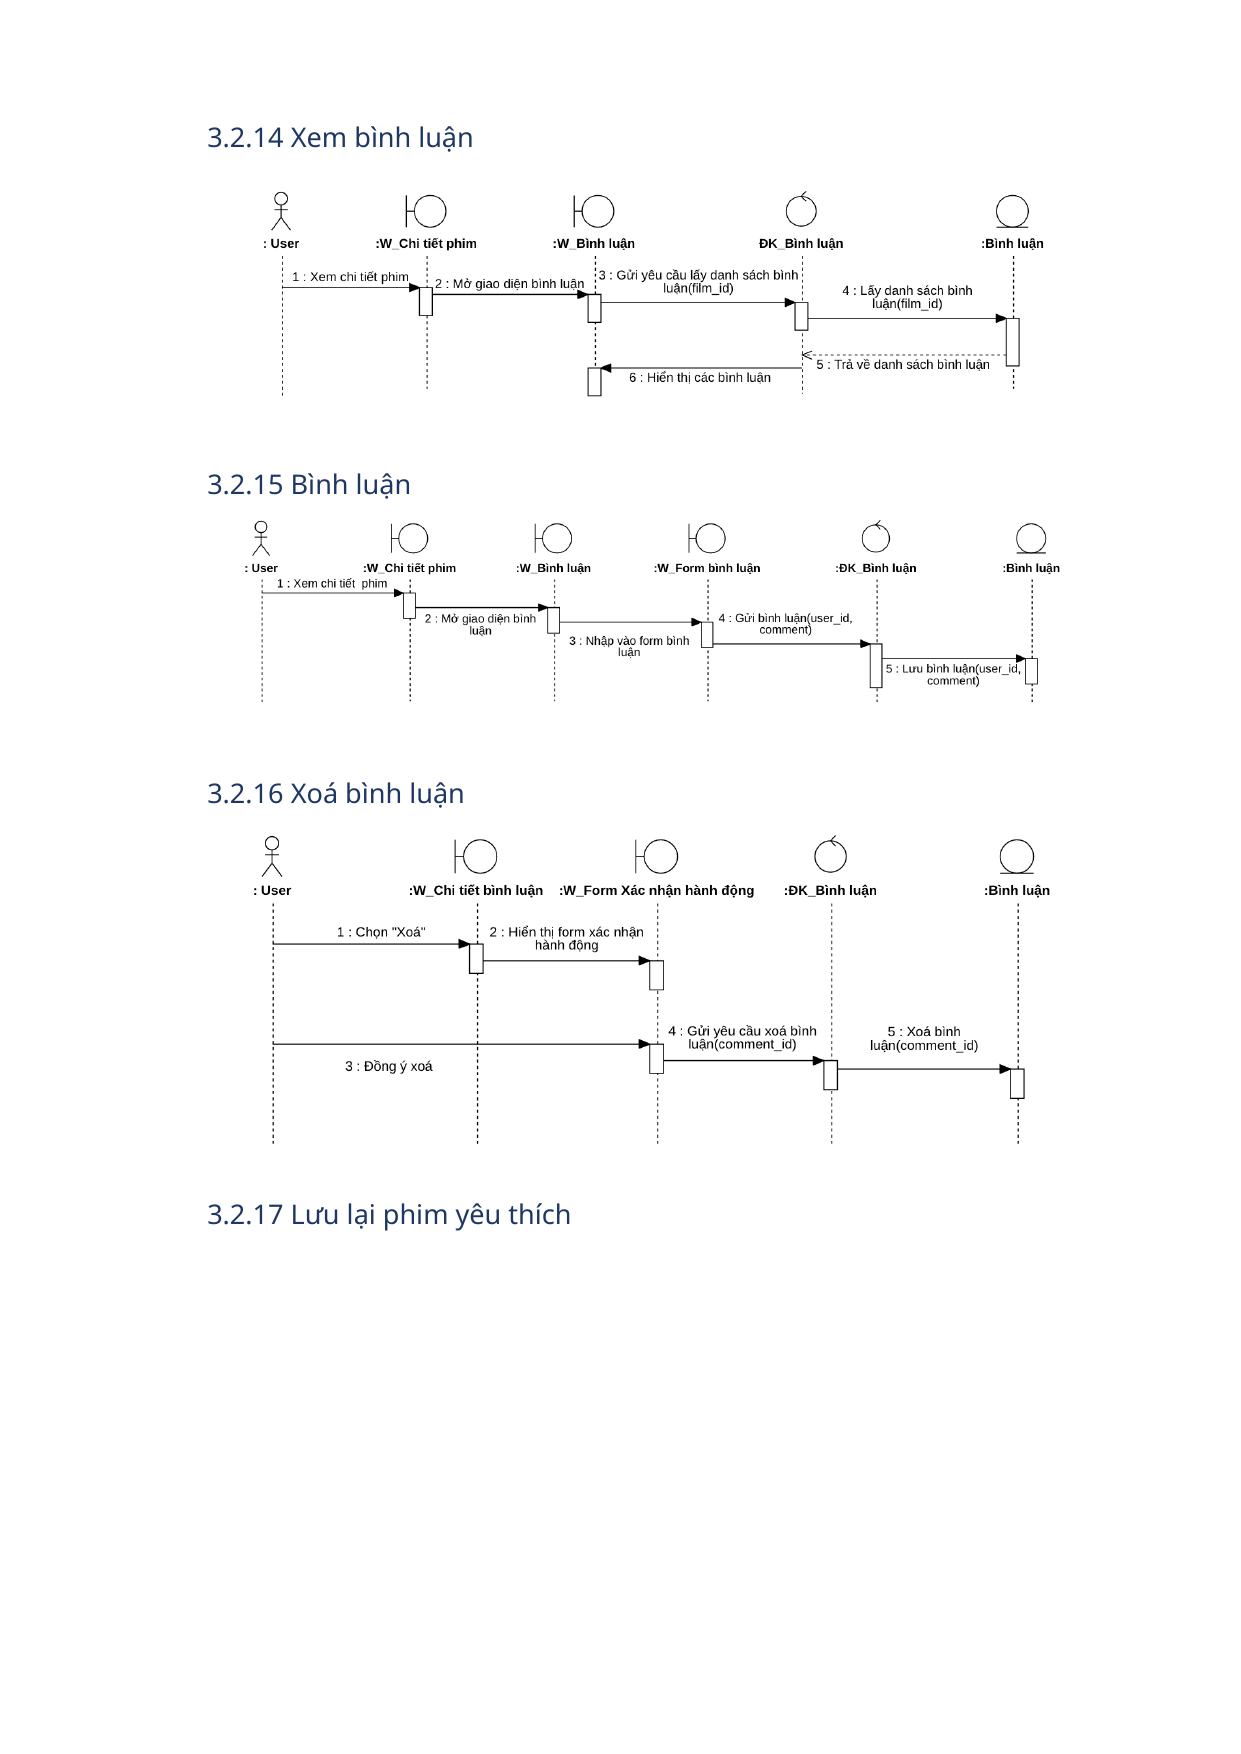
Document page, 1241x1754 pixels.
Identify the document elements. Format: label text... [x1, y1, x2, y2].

picture [234, 512, 1066, 727]
subtitle 3.2.17 Lưu lại phim yêu thích [207, 1195, 1093, 1232]
picture [243, 821, 1057, 1144]
subtitle 3.2.15 Bình luận [207, 466, 1093, 502]
subtitle 3.2.16 Xoá bình luận [207, 774, 1093, 811]
subtitle 3.2.14 Xem bình luận [207, 118, 1093, 155]
picture [248, 165, 1052, 418]
